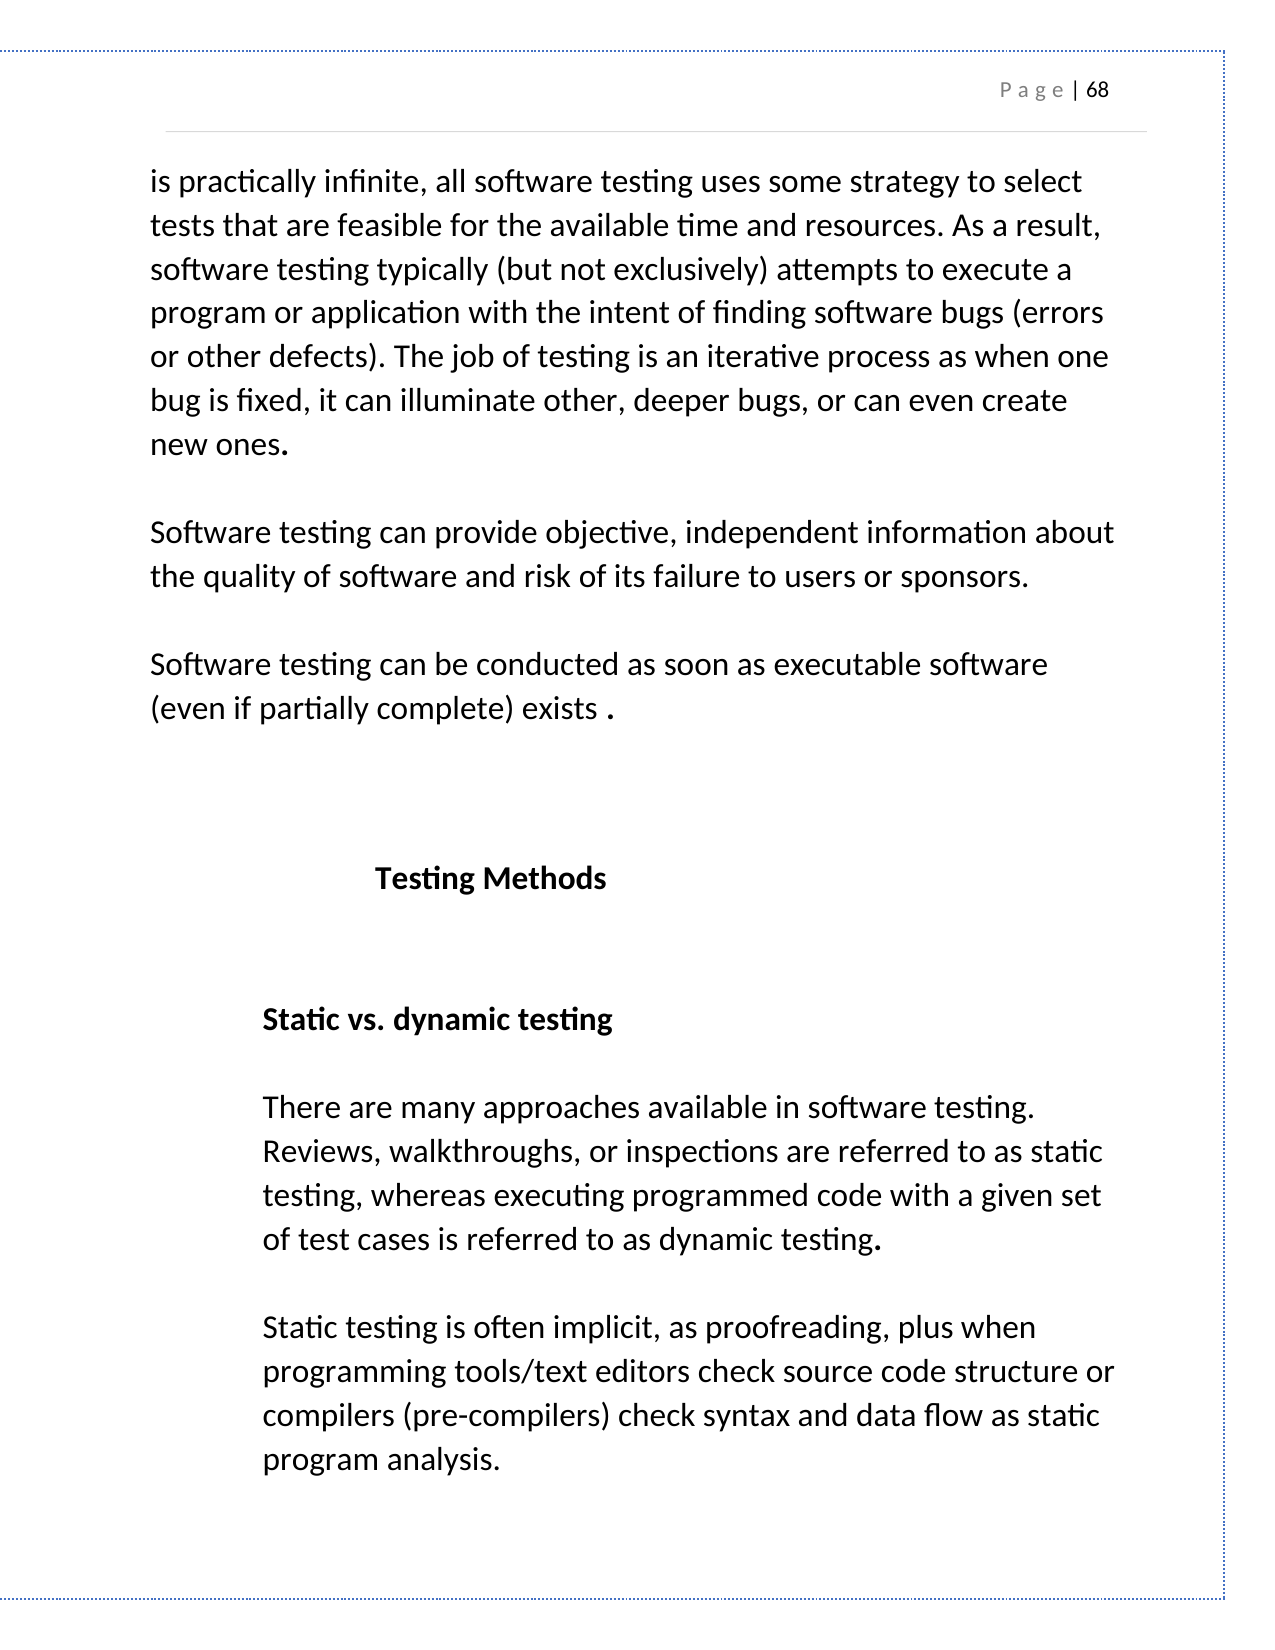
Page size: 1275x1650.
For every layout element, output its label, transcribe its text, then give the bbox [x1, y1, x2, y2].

text is practically infinite, all software testing uses some strategy to select tests that are feasible for the available time and resources. As a result, software testing typically (but not exclusively) attempts to execute a program or application with the intent of finding software bugs (errors or other defects). The job of testing is an iterative process as when one bug is fixed, it can illuminate other, deeper bugs, or can even create new ones. [150, 160, 1113, 464]
text Static testing is often implicit, as proofreading, plus when programming tools/text editors check source code structure or compilers (pre-compilers) check syntax and data flow as static program analysis. [262, 1306, 1126, 1478]
text Software testing can provide objective, independent information about the quality of software and risk of its failure to users or sponsors. [150, 511, 1126, 596]
list Static vs. dynamic testing [187, 998, 1239, 1039]
text Software testing can be conducted as soon as executable software (even if partially complete) exists . [150, 643, 1088, 727]
text There are many approaches available in software testing. Reviews, walkthroughs, or inspections are referred to as static testing, whereas executing programmed code with a given set of test cases is referred to as dynamic testing. [262, 1086, 1106, 1258]
subtitle Testing Methods [309, 857, 1239, 898]
